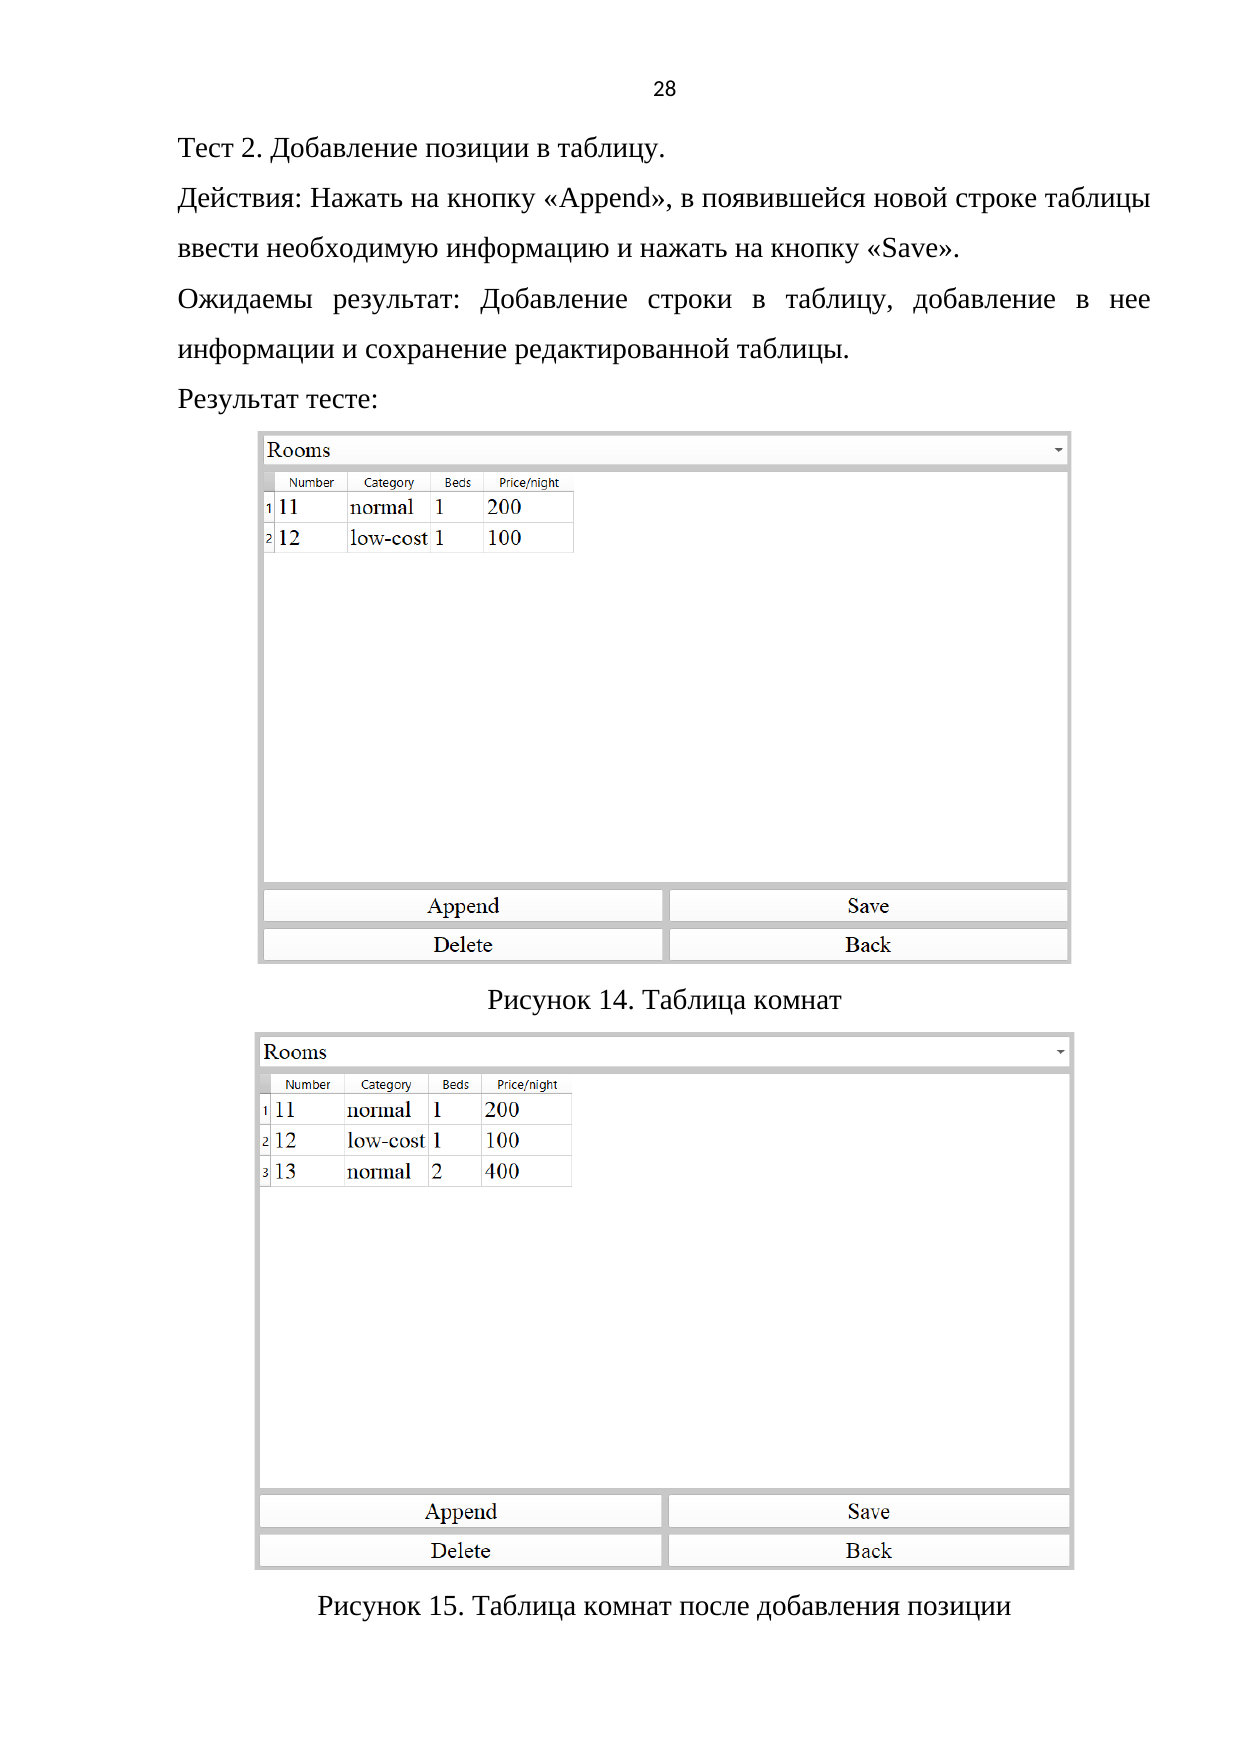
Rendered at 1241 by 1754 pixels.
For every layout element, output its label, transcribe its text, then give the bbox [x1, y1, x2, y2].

text Действия: Нажать на кнопку «Append», в появившейся новой строке таблицы ввести необходимую информацию и нажать на кнопку «Save». [177, 180, 1152, 264]
text Ожидаемы результат: Добавление строки в таблицу, добавление в нее информации и сохранение редактированной таблицы. [177, 281, 1152, 364]
picture [254, 1032, 1075, 1570]
text Рисунок 15. Таблица комнат после добавления позиции [177, 1588, 1152, 1621]
text Рисунок 14. Таблица комнат [177, 982, 1152, 1015]
text Результат тесте: [177, 381, 1152, 415]
picture [257, 431, 1072, 964]
text Тест 2. Добавление позиции в таблицу. [177, 130, 1152, 163]
